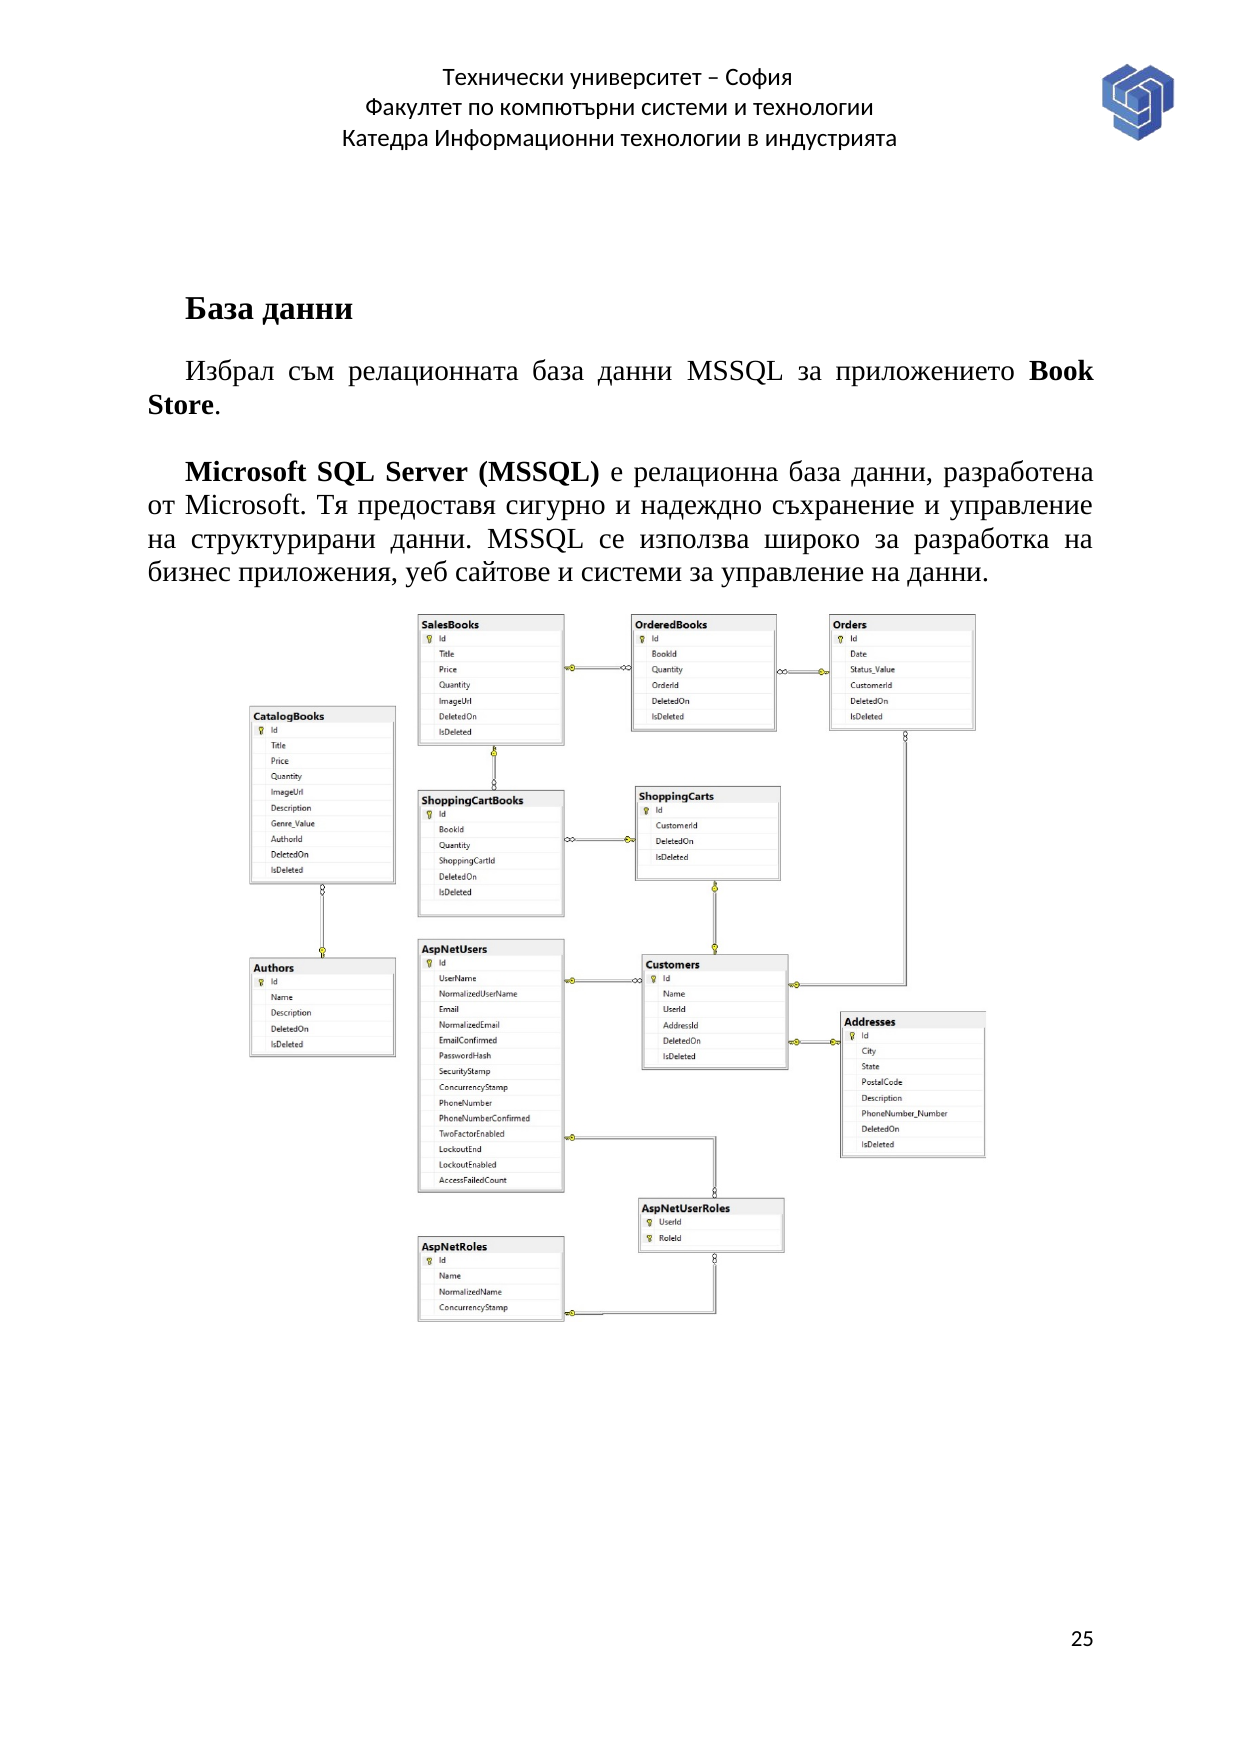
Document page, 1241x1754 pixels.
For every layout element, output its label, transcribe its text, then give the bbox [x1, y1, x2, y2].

picture [1092, 56, 1184, 148]
text Microsoft SQL Server (MSSQL) е релационна база данни, разработена от Microsoft. Тя предоставя сигурно и надеждно съхранение и управление на структурирани данни. MSSQL се използва широко за разработка на бизнес приложения, уеб сайтове и системи за управление на данни. [147, 454, 1094, 588]
subtitle База данни [147, 288, 1094, 327]
picture [249, 614, 992, 1322]
text Избрал съм релационната база данни MSSQL за приложението Book Store. [147, 353, 1094, 420]
